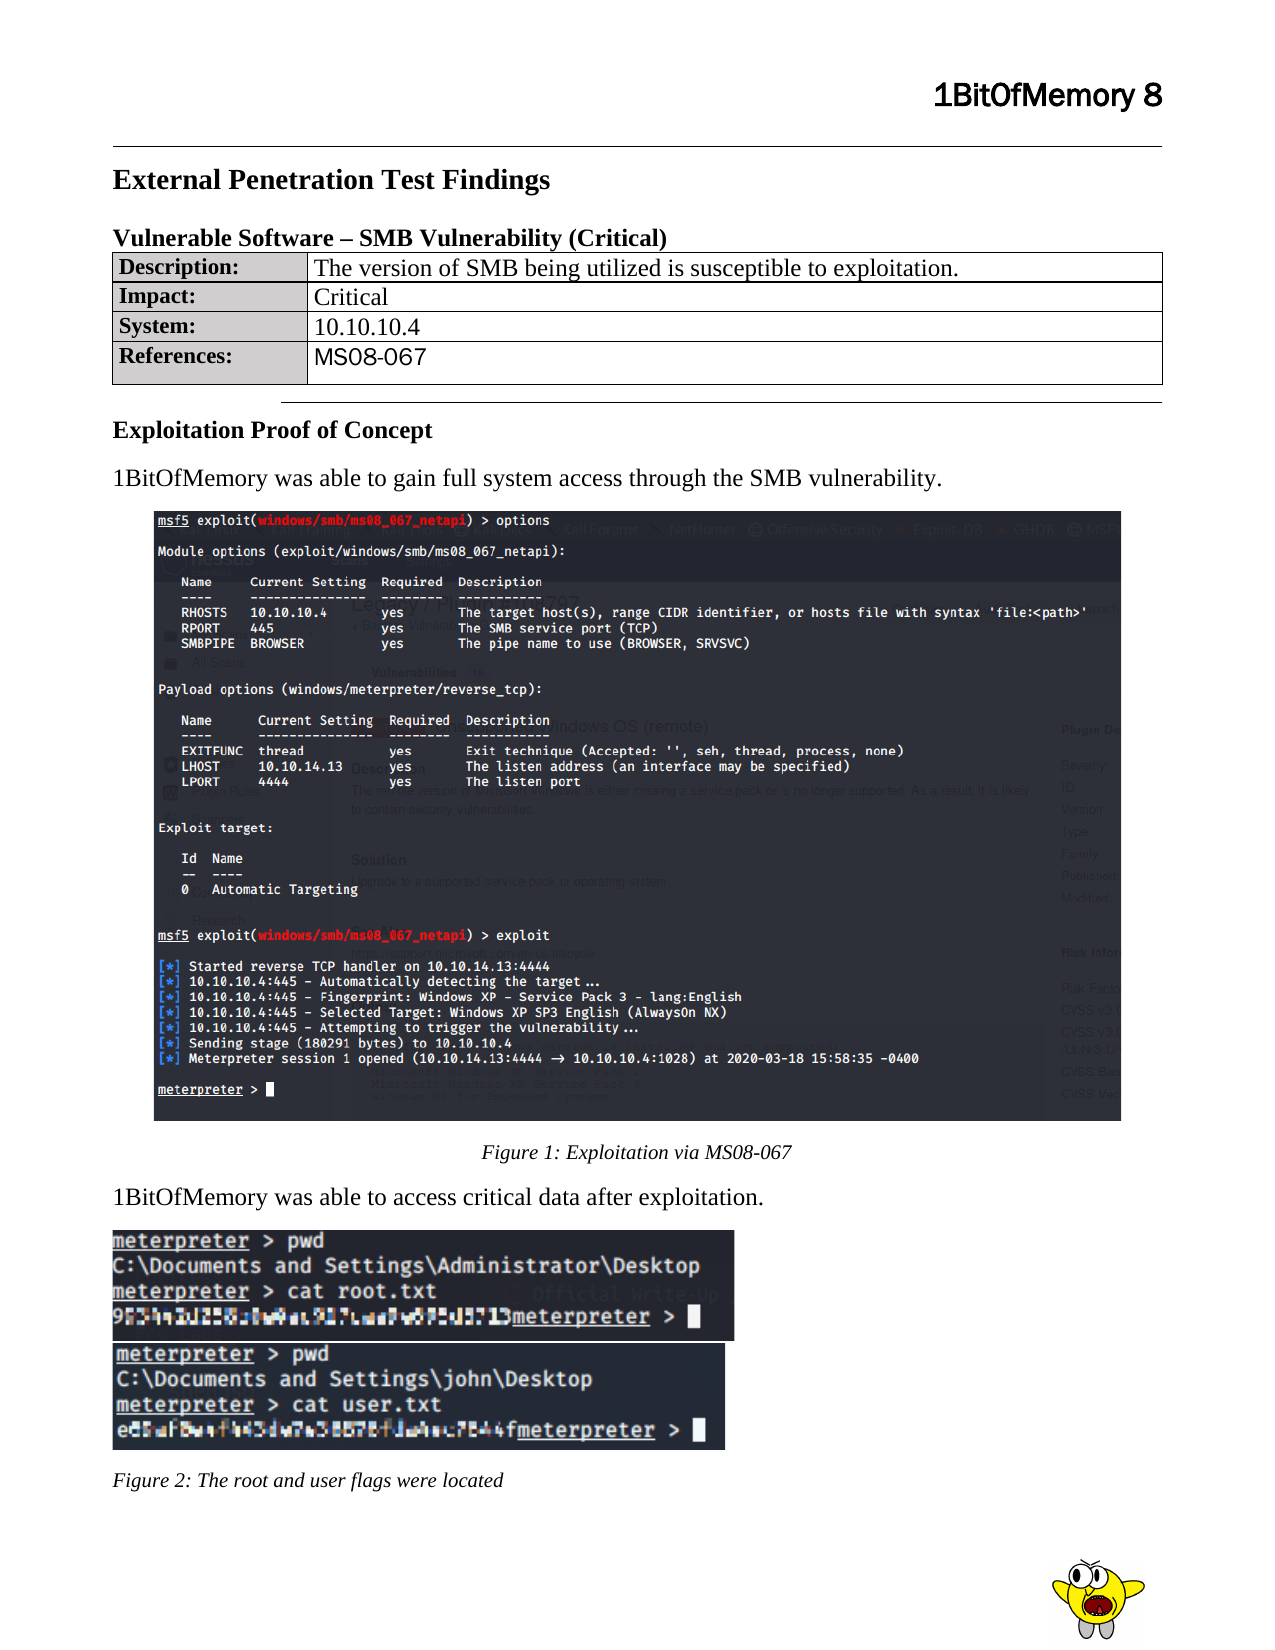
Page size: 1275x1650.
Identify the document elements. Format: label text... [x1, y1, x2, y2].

table_cell 10.10.10.4 [308, 312, 1162, 341]
picture [112, 1230, 735, 1341]
picture [153, 511, 1122, 1121]
text 1BitOfMemory was able to access critical data after exploitation. [112, 1182, 1162, 1211]
table_header Description: [113, 253, 307, 281]
text Figure 1: Exploitation via MS08-067 [112, 1139, 1162, 1164]
text Figure 2: The root and user flags were located [112, 1468, 1162, 1492]
table_cell System: [113, 312, 307, 341]
table_cell Impact: [113, 283, 307, 311]
table_cell References: [113, 342, 307, 384]
table_cell MS08-067 [308, 342, 1162, 384]
text Vulnerable Software – SMB Vulnerability (Critical) [112, 223, 1162, 252]
picture [1046, 1557, 1147, 1647]
table_header The version of SMB being utilized is susceptible to exploitation. [308, 253, 1162, 281]
table_cell Critical [308, 283, 1162, 311]
picture [112, 1343, 725, 1450]
text 1BitOfMemory was able to gain full system access through the SMB vulnerability. [112, 463, 1162, 492]
subtitle External Penetration Test Findings [112, 162, 1162, 196]
text Exploitation Proof of Concept [112, 416, 1162, 444]
